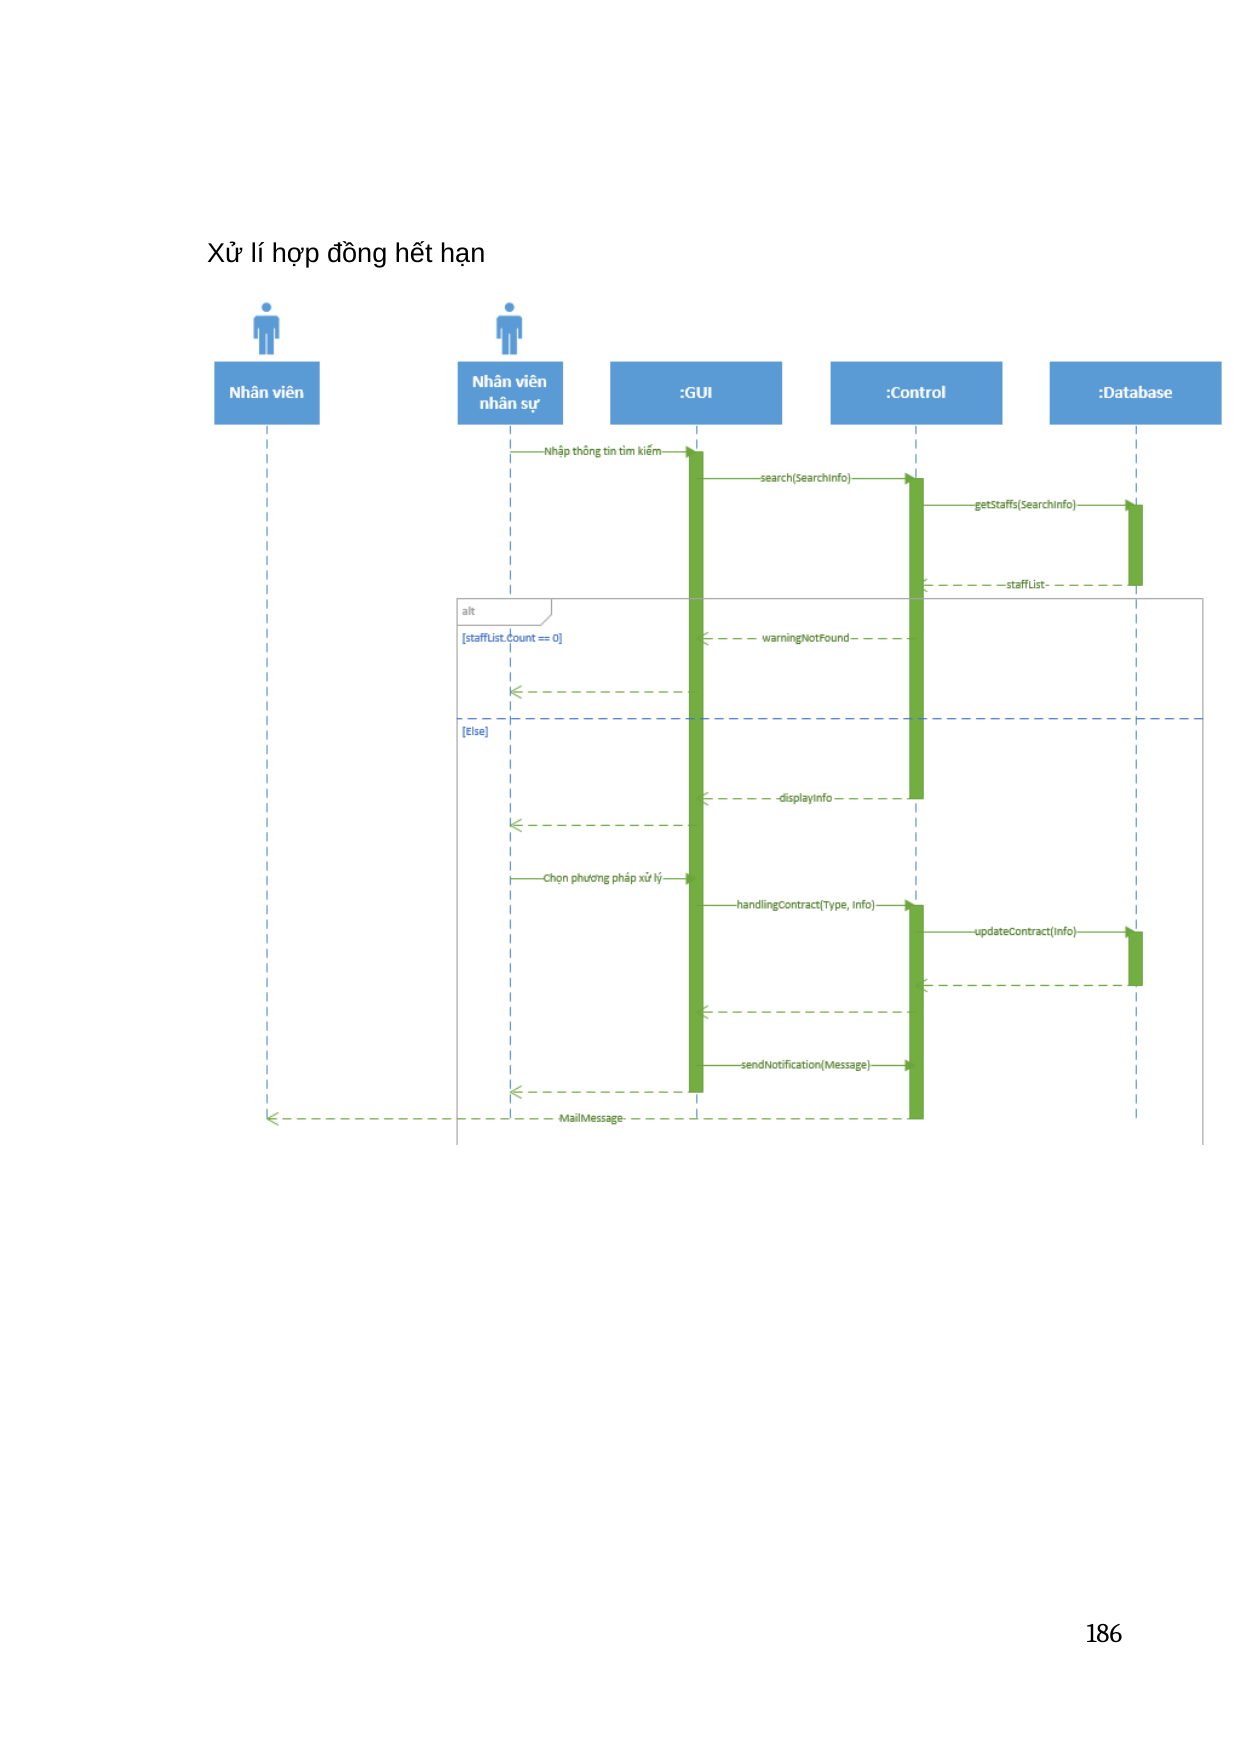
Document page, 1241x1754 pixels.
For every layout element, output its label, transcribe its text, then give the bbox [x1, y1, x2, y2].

text Xử lí hợp đồng hết hạn [207, 237, 1122, 268]
picture [206, 296, 1228, 1145]
